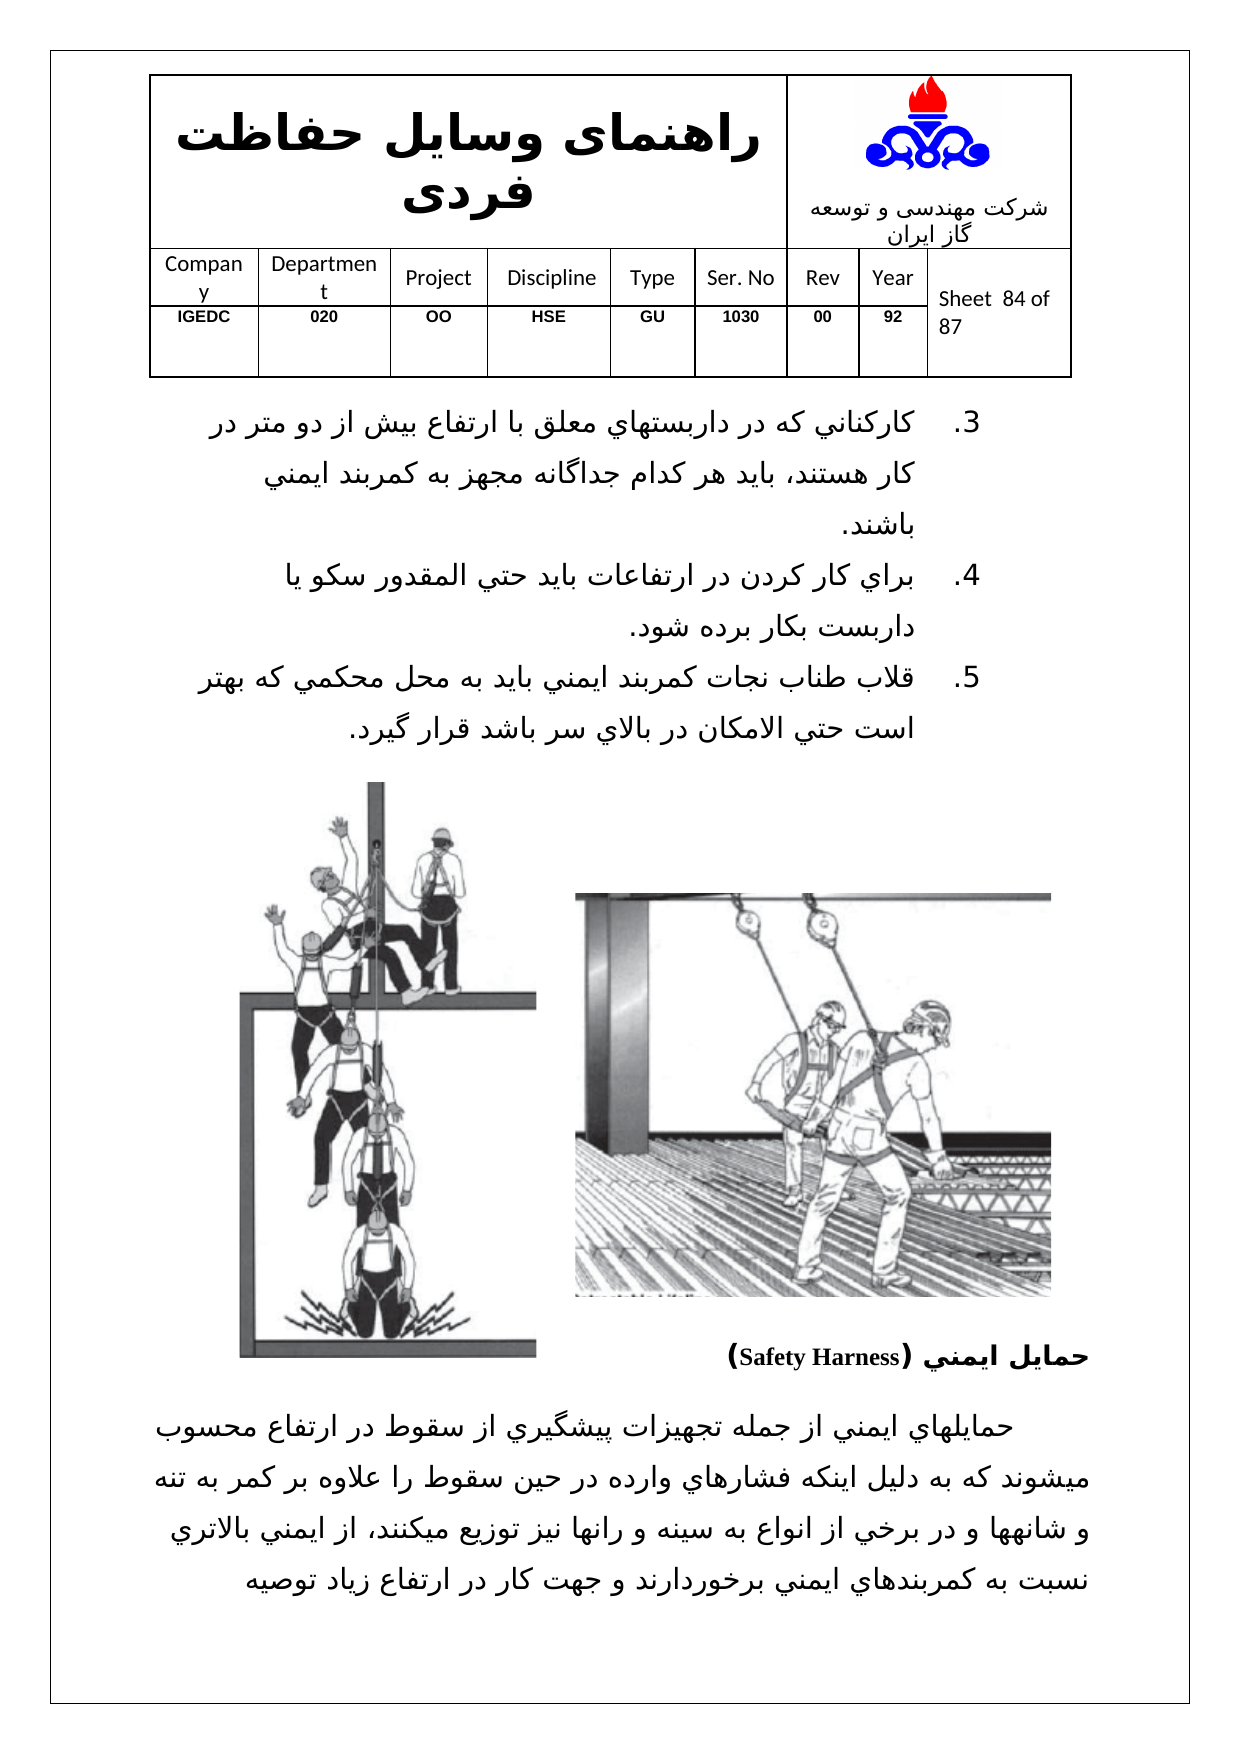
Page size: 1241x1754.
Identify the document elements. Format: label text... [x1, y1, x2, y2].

picture [853, 76, 1005, 170]
list براي كار كردن در ارتفاعات بايد حتي المقدور سكو يا داربست بكار برده شود. [196, 559, 953, 643]
text حمايل ايمني (Safety Harness) [150, 1338, 1090, 1372]
list كاركناني كه در داربستهاي معلق با ارتفاع بيش از دو متر در كار هستند، بايد هر كدام جداگانه مجهز به كمربند ايمني باشند. [196, 406, 953, 542]
list قلاب طناب نجات كمربند ايمني بايد به محل محكمي كه بهتر است حتي الامكان در بالاي سر باشد قرار گيرد. [196, 661, 953, 745]
